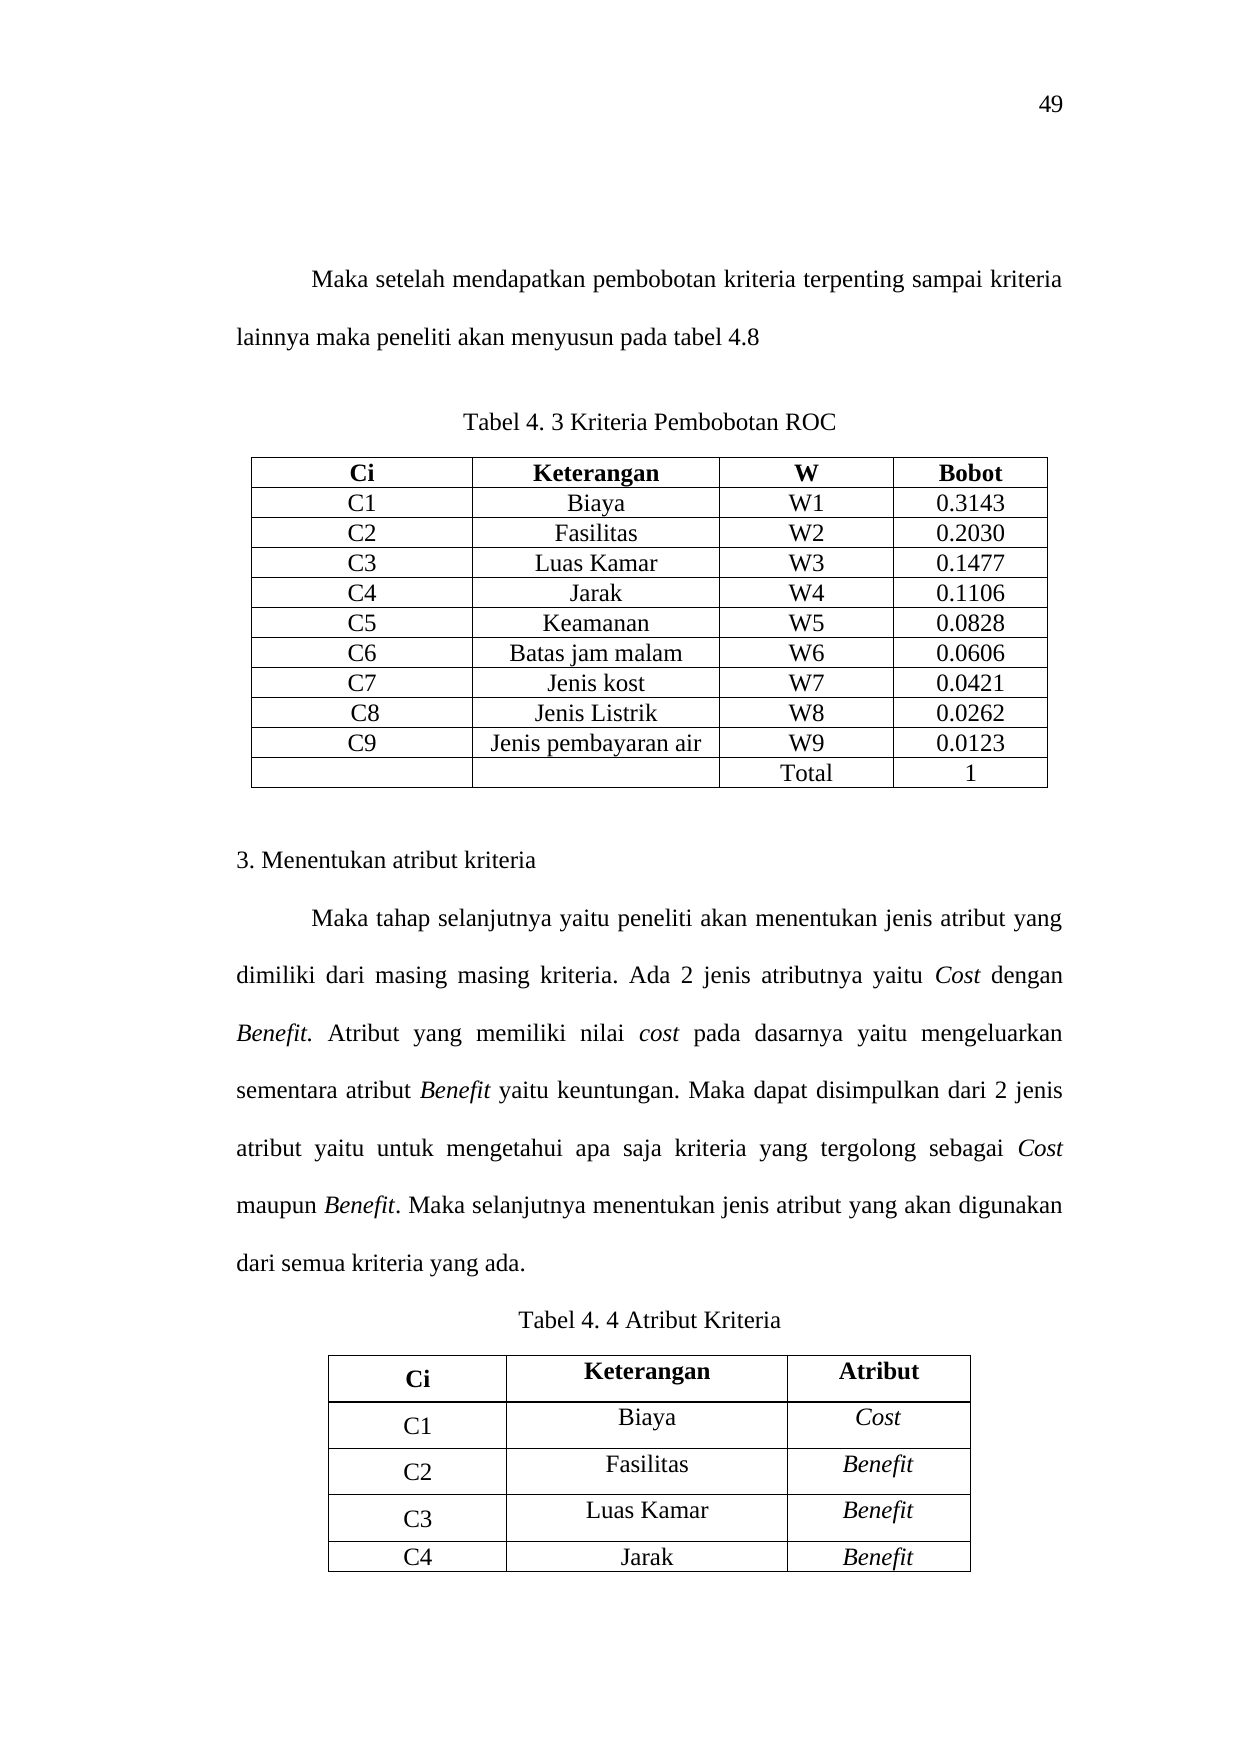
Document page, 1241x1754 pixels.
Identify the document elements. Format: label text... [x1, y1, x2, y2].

table_cell C5 [252, 608, 472, 637]
table_cell W2 [720, 518, 893, 547]
text Maka setelah mendapatkan pembobotan kriteria terpenting sampai kriteria lainnya maka peneliti akan menyusun pada tabel 4.8 [236, 264, 1063, 351]
table_cell C8 [252, 698, 472, 727]
table_cell C4 [329, 1542, 506, 1571]
table_cell 0.0606 [894, 638, 1047, 667]
table_cell Benefit [788, 1495, 970, 1541]
table_cell Batas jam malam [473, 638, 719, 667]
table_header Ci [329, 1356, 506, 1401]
table_cell Fasilitas [507, 1449, 787, 1494]
table_cell 0.1477 [894, 548, 1047, 577]
table_cell 0.2030 [894, 518, 1047, 547]
table_cell Biaya [473, 488, 719, 517]
table_header Ci [252, 458, 472, 487]
table_header Keterangan [473, 458, 719, 487]
table_cell Jenis Listrik [473, 698, 719, 727]
table_cell Cost [788, 1403, 970, 1448]
table_cell W7 [720, 668, 893, 697]
table_cell 0.1106 [894, 578, 1047, 607]
table_cell W1 [720, 488, 893, 517]
table_header Atribut [788, 1356, 970, 1401]
table_cell C3 [329, 1495, 506, 1541]
table_cell 0.0828 [894, 608, 1047, 637]
table_header W [720, 458, 893, 487]
table_cell [252, 758, 472, 787]
table_cell 0.3143 [894, 488, 1047, 517]
table_cell 0.0421 [894, 668, 1047, 697]
table_cell C9 [252, 728, 472, 757]
table_cell Jenis kost [473, 668, 719, 697]
table_cell W9 [720, 728, 893, 757]
table_cell 0.0262 [894, 698, 1047, 727]
table_cell Keamanan [473, 608, 719, 637]
table_cell C3 [252, 548, 472, 577]
table_header Keterangan [507, 1356, 787, 1401]
table_cell 0.0123 [894, 728, 1047, 757]
table_cell C4 [252, 578, 472, 607]
table_cell C7 [252, 668, 472, 697]
text Maka tahap selanjutnya yaitu peneliti akan menentukan jenis atribut yang dimiliki dari masing masing kriteria. Ada 2 jenis atributnya yaitu Cost dengan Benefit. Atribut yang memiliki nilai cost pada dasarnya yaitu mengeluarkan sementara atribut Benefit yaitu keuntungan. Maka dapat disimpulkan dari 2 jenis atribut yaitu untuk mengetahui apa saja kriteria yang tergolong sebagai Cost maupun Benefit. Maka selanjutnya menentukan jenis atribut yang akan digunakan dari semua kriteria yang ada. [236, 903, 1063, 1277]
table_cell Biaya [507, 1403, 787, 1448]
table_cell Jarak [473, 578, 719, 607]
table_cell [473, 758, 719, 787]
table_cell C2 [252, 518, 472, 547]
table_cell 1 [894, 758, 1047, 787]
table_cell C2 [329, 1449, 506, 1494]
table_cell Benefit [788, 1449, 970, 1494]
table_cell W3 [720, 548, 893, 577]
table_header Bobot [894, 458, 1047, 487]
table_cell W8 [720, 698, 893, 727]
table_cell C1 [252, 488, 472, 517]
table_cell W6 [720, 638, 893, 667]
table_cell Benefit [788, 1542, 970, 1571]
text Tabel 4. 4 Atribut Kriteria [236, 1305, 1063, 1334]
table_cell Total [720, 758, 893, 787]
table_cell C6 [252, 638, 472, 667]
table_cell Jarak [507, 1542, 787, 1571]
table_cell Jenis pembayaran air [473, 728, 719, 757]
table_cell Luas Kamar [507, 1495, 787, 1541]
text Tabel 4. 3 Kriteria Pembobotan ROC [236, 407, 1063, 436]
table_cell W5 [720, 608, 893, 637]
table_cell Fasilitas [473, 518, 719, 547]
text 3. Menentukan atribut kriteria [236, 845, 1063, 874]
table_cell Luas Kamar [473, 548, 719, 577]
table_cell W4 [720, 578, 893, 607]
table_cell C1 [329, 1403, 506, 1448]
